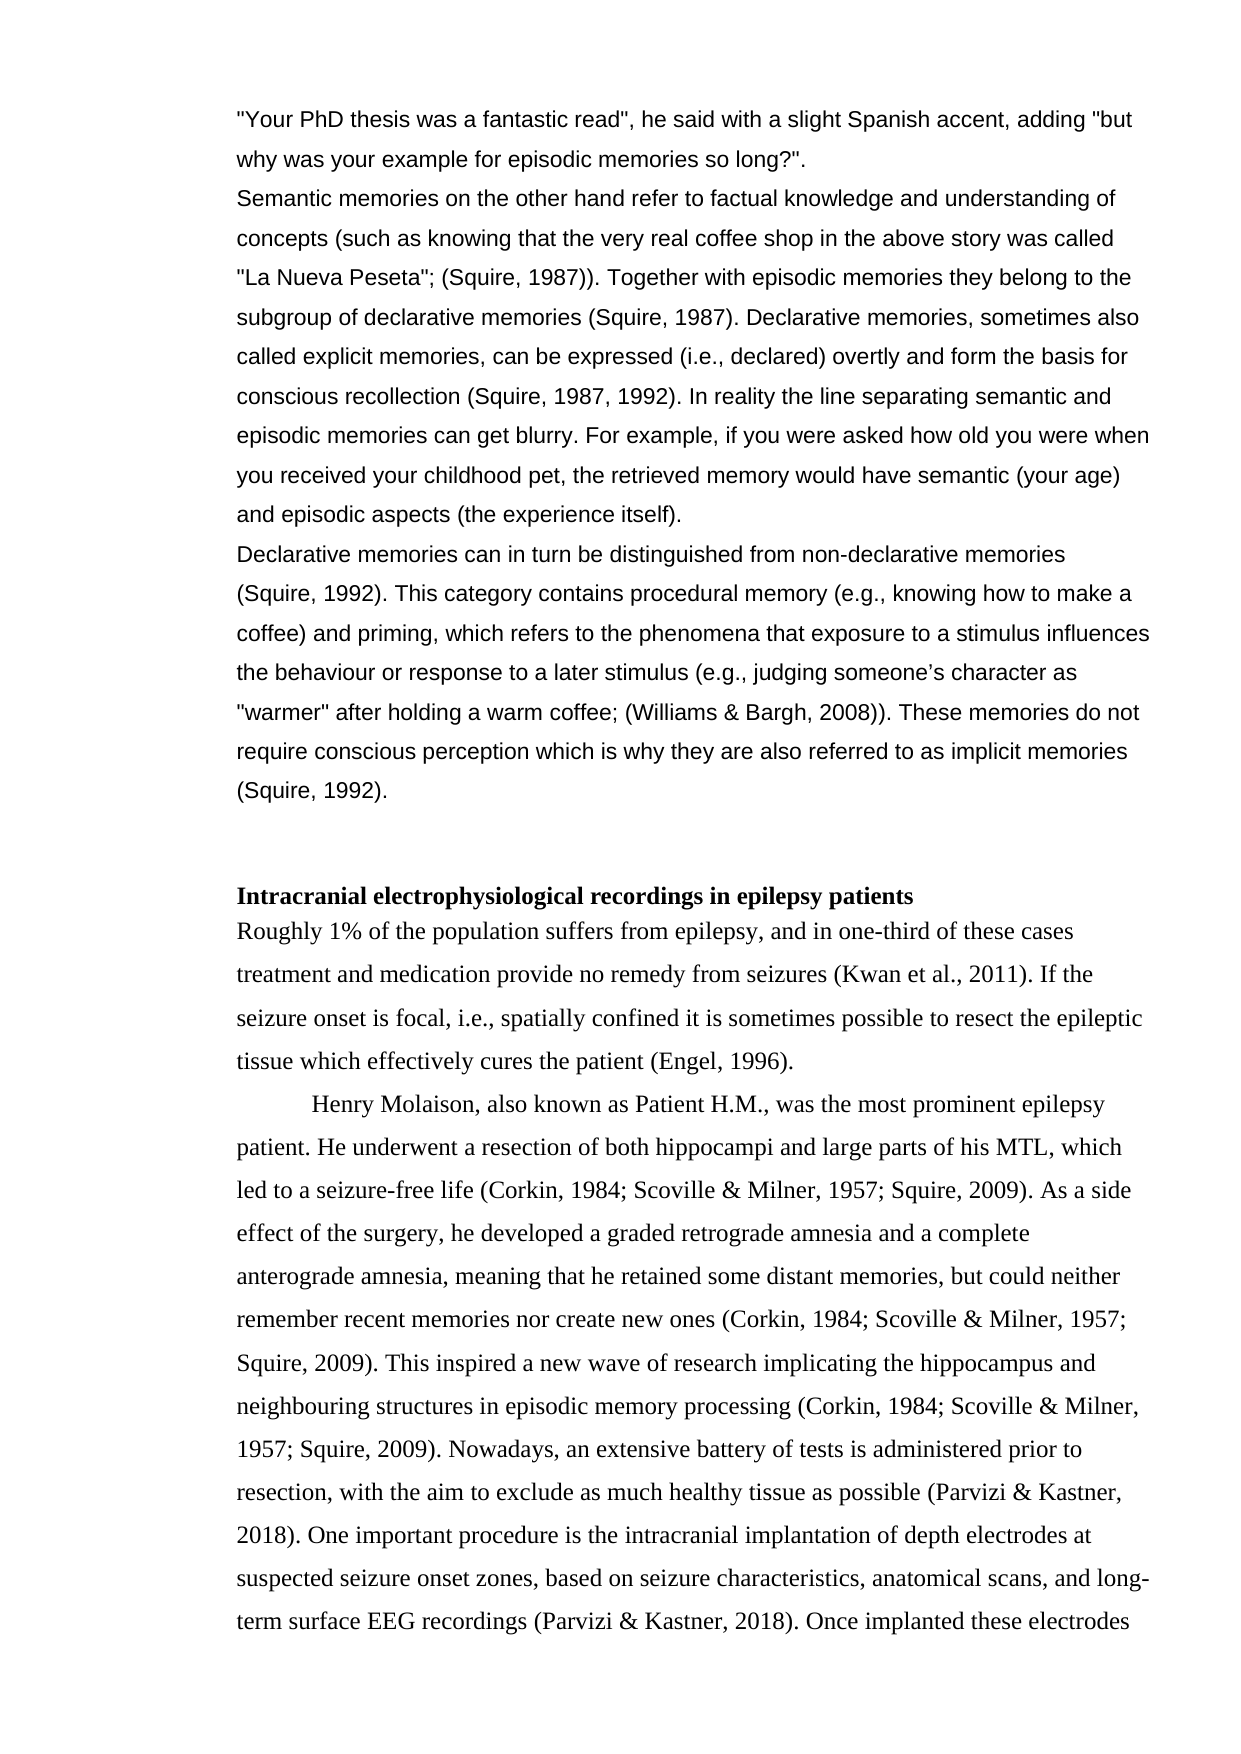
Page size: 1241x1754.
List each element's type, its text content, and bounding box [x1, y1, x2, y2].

text Declarative memories can in turn be distinguished from non-declarative memories (Squire, 1992). This category contains procedural memory (e.g., knowing how to make a coffee) and priming, which refers to the phenomena that exposure to a stimulus influences the behaviour or response to a later stimulus (e.g., judging someone’s character as "warmer" after holding a warm coffee; (Williams & Bargh, 2008)). These memories do not require conscious perception which is why they are also referred to as implicit memories (Squire, 1992). [236, 541, 1152, 804]
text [236, 106, 1152, 172]
subtitle Intracranial electrophysiological recordings in epilepsy patients [236, 881, 1152, 910]
text Roughly 1% of the population suffers from epilepsy, and in one-third of these cases treatment and medication provide no remedy from seizures (Kwan et al., 2011). If the seizure onset is focal, i.e., spatially confined it is sometimes possible to resect the epileptic tissue which effectively cures the patient (Engel, 1996). [236, 916, 1152, 1074]
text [236, 1089, 1152, 1635]
text Semantic memories on the other hand refer to factual knowledge and understanding of concepts (such as knowing that the very real coffee shop in the above story was called "La Nueva Peseta"; (Squire, 1987)). Together with episodic memories they belong to the subgroup of declarative memories (Squire, 1987). Declarative memories, sometimes also called explicit memories, can be expressed (i.e., declared) overtly and form the basis for conscious recollection (Squire, 1987, 1992). In reality the line separating semantic and episodic memories can get blurry. For example, if you were asked how old you were when you received your childhood pet, the retrieved memory would have semantic (your age) and episodic aspects (the experience itself). [236, 185, 1152, 527]
